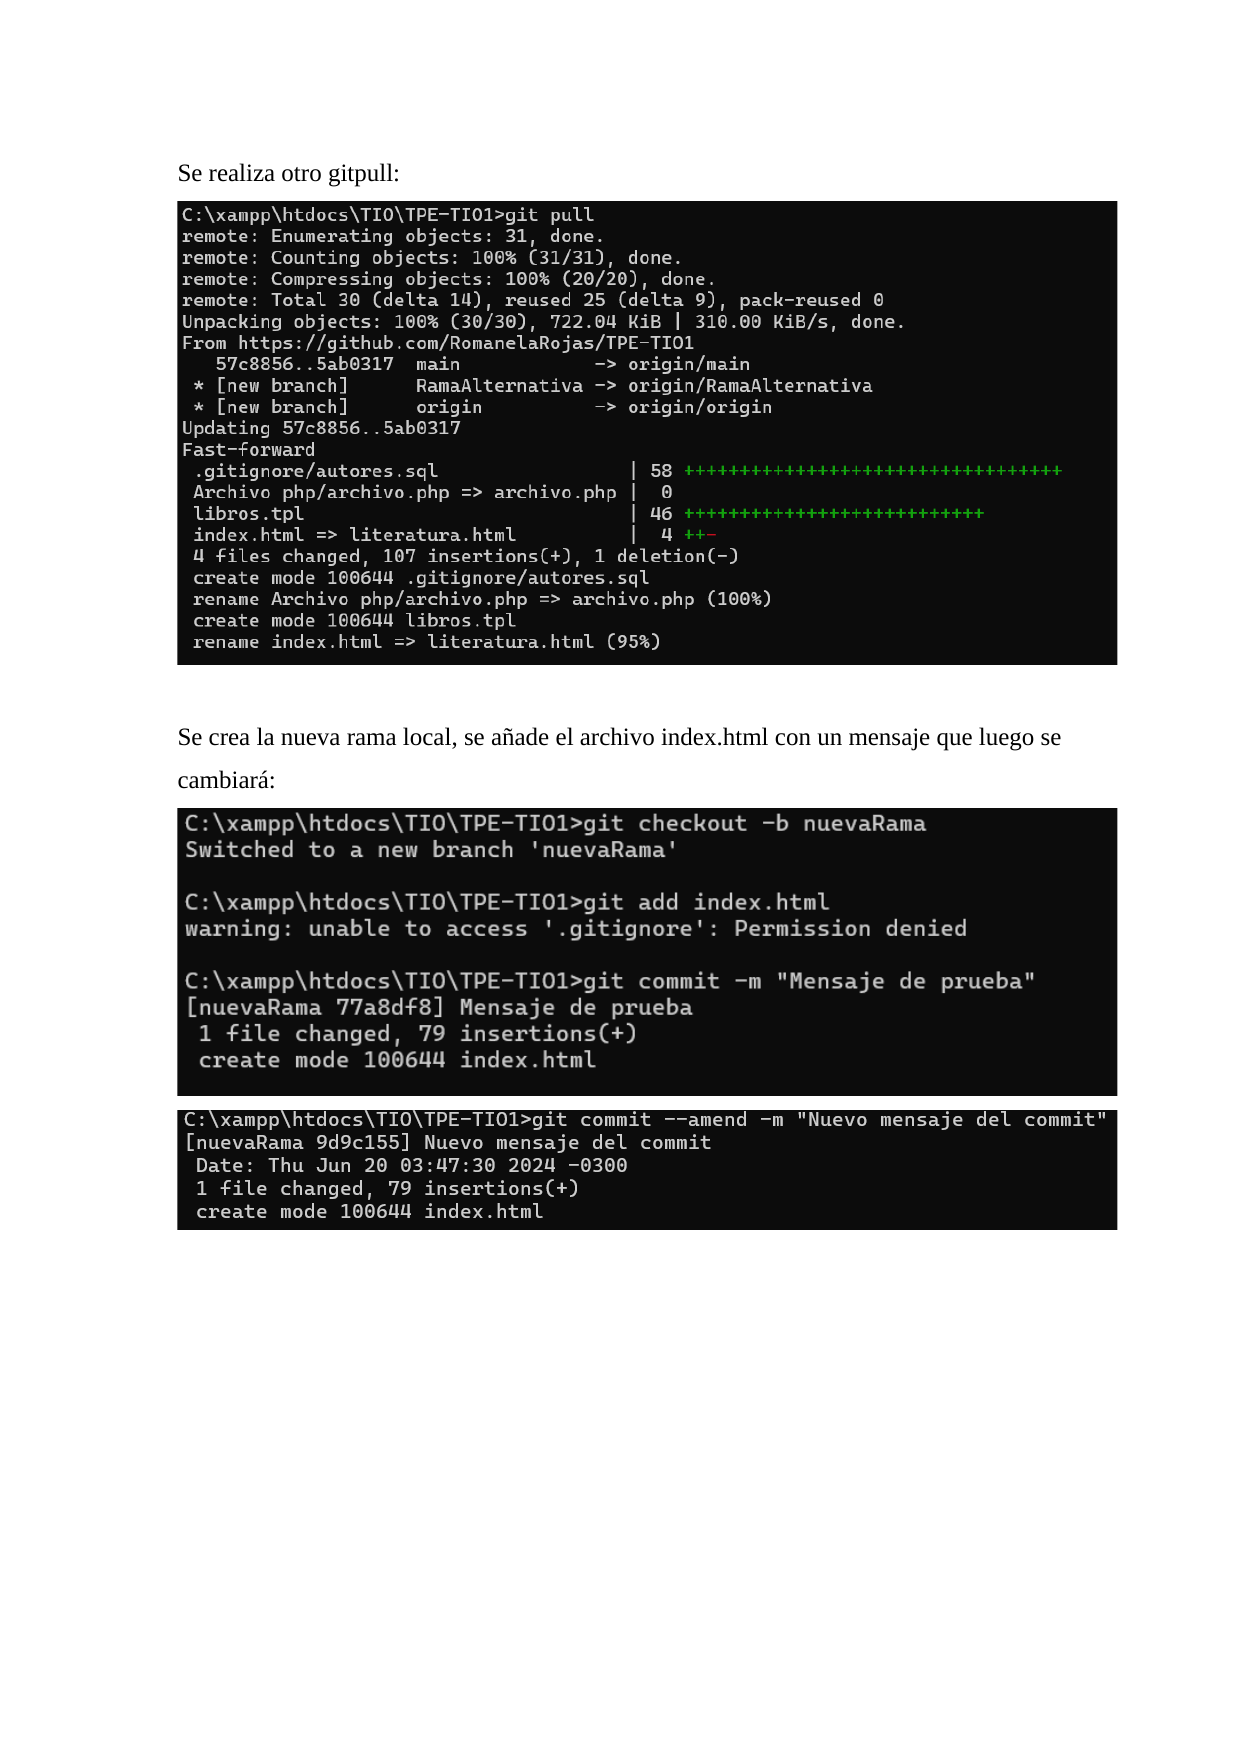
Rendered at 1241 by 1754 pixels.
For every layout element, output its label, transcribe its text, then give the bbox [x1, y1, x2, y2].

text Se crea la nueva rama local, se añade el archivo index.html con un mensaje que luego se cambiará: [177, 722, 1063, 794]
picture [177, 201, 1118, 665]
picture [177, 808, 1118, 1096]
text Se realiza otro gitpull: [177, 158, 1063, 187]
picture [177, 1110, 1118, 1230]
